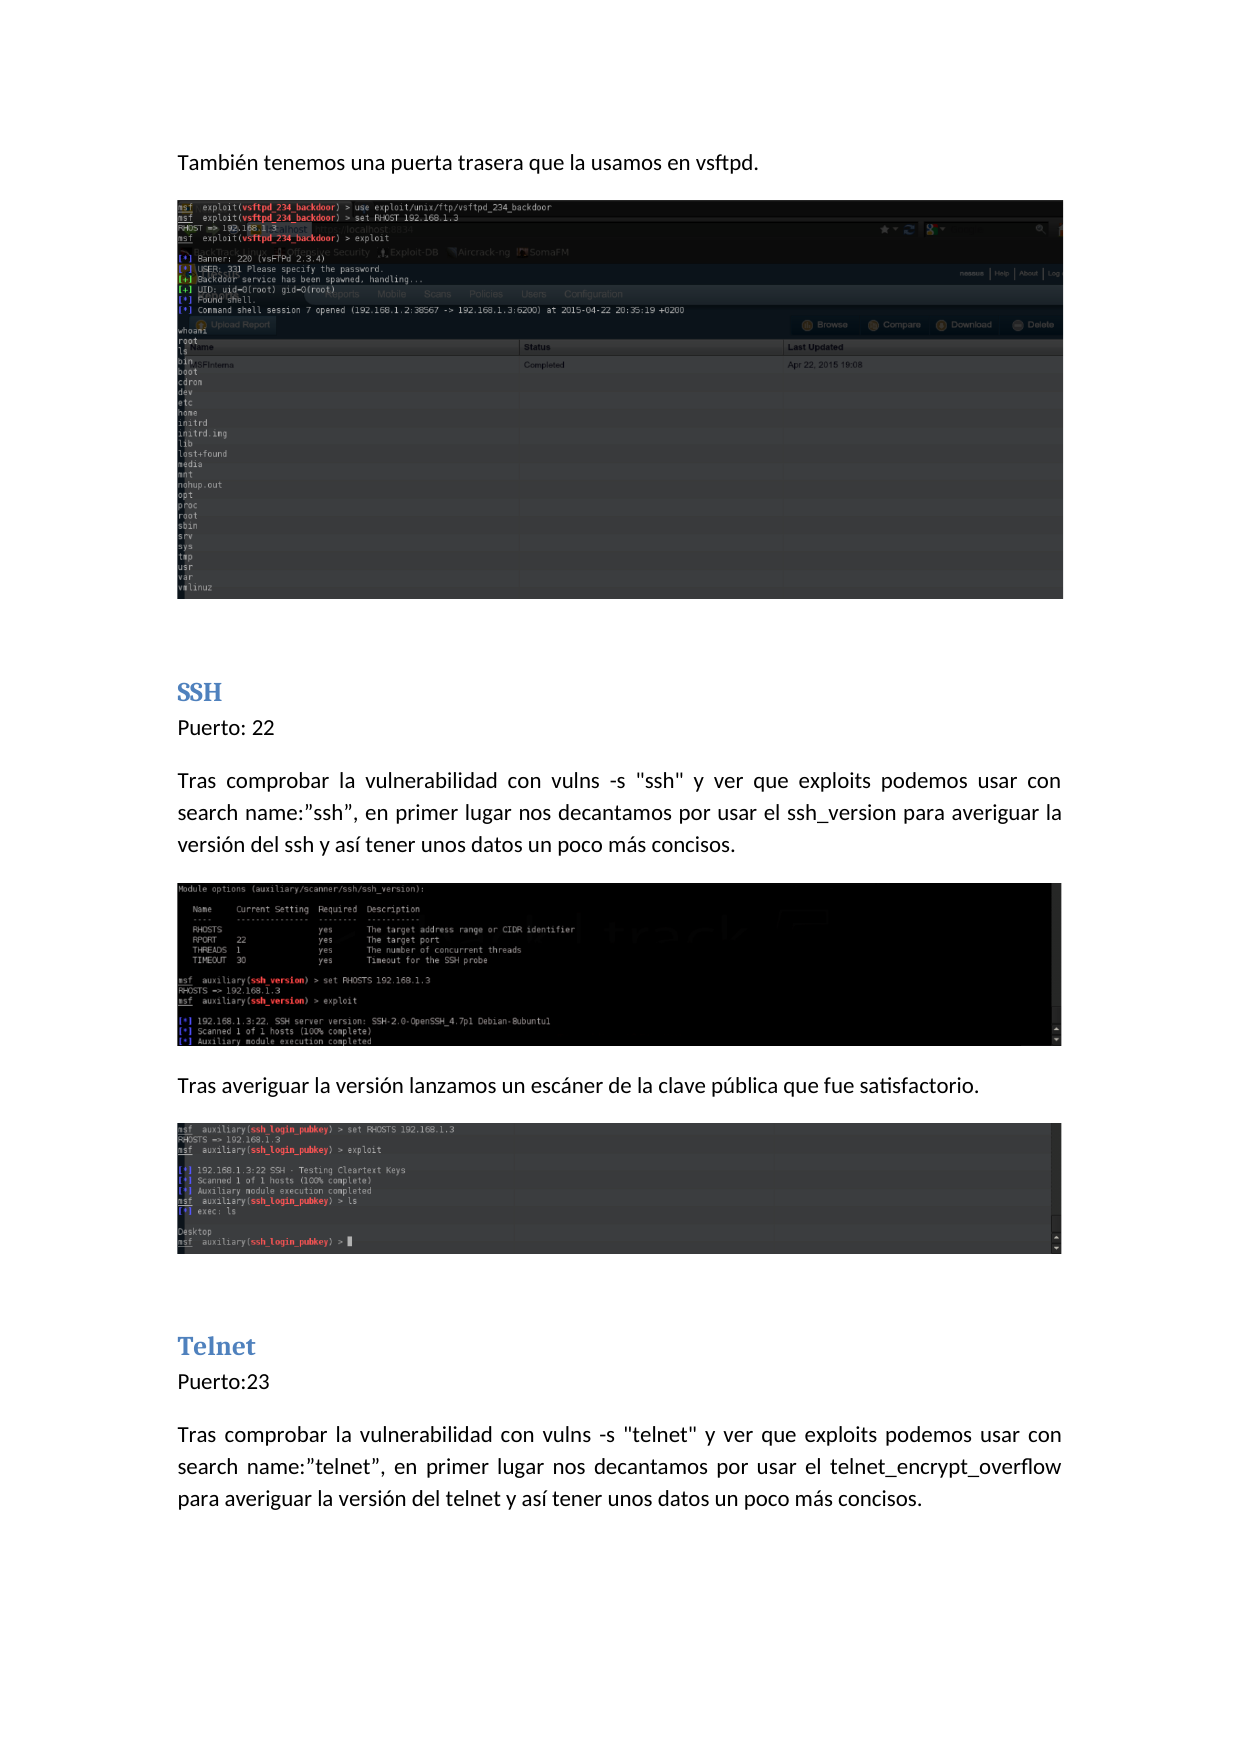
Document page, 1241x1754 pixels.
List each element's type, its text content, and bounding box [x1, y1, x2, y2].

picture [177, 200, 1064, 599]
text Puerto:23 [177, 1367, 1063, 1395]
text También tenemos una puerta trasera que la usamos en vsftpd. [177, 148, 1063, 176]
subtitle Telnet [177, 1331, 1063, 1363]
text Tras averiguar la versión lanzamos un escáner de la clave pública que fue satisfactorio. [177, 1071, 1063, 1099]
text Tras comprobar la vulnerabilidad con vulns -s "telnet" y ver que exploits podemos usar con search name:”telnet”, en primer lugar nos decantamos por usar el telnet_encrypt_overflow para averiguar la versión del telnet y así tener unos datos un poco más concisos. [177, 1420, 1063, 1513]
text Tras comprobar la vulnerabilidad con vulns -s "ssh" y ver que exploits podemos usar con search name:”ssh”, en primer lugar nos decantamos por usar el ssh_version para averiguar la versión del ssh y así tener unos datos un poco más concisos. [177, 766, 1063, 858]
picture [177, 883, 1062, 1046]
picture [177, 1123, 1062, 1254]
subtitle SSH [177, 677, 1063, 708]
text Puerto: 22 [177, 713, 1063, 741]
